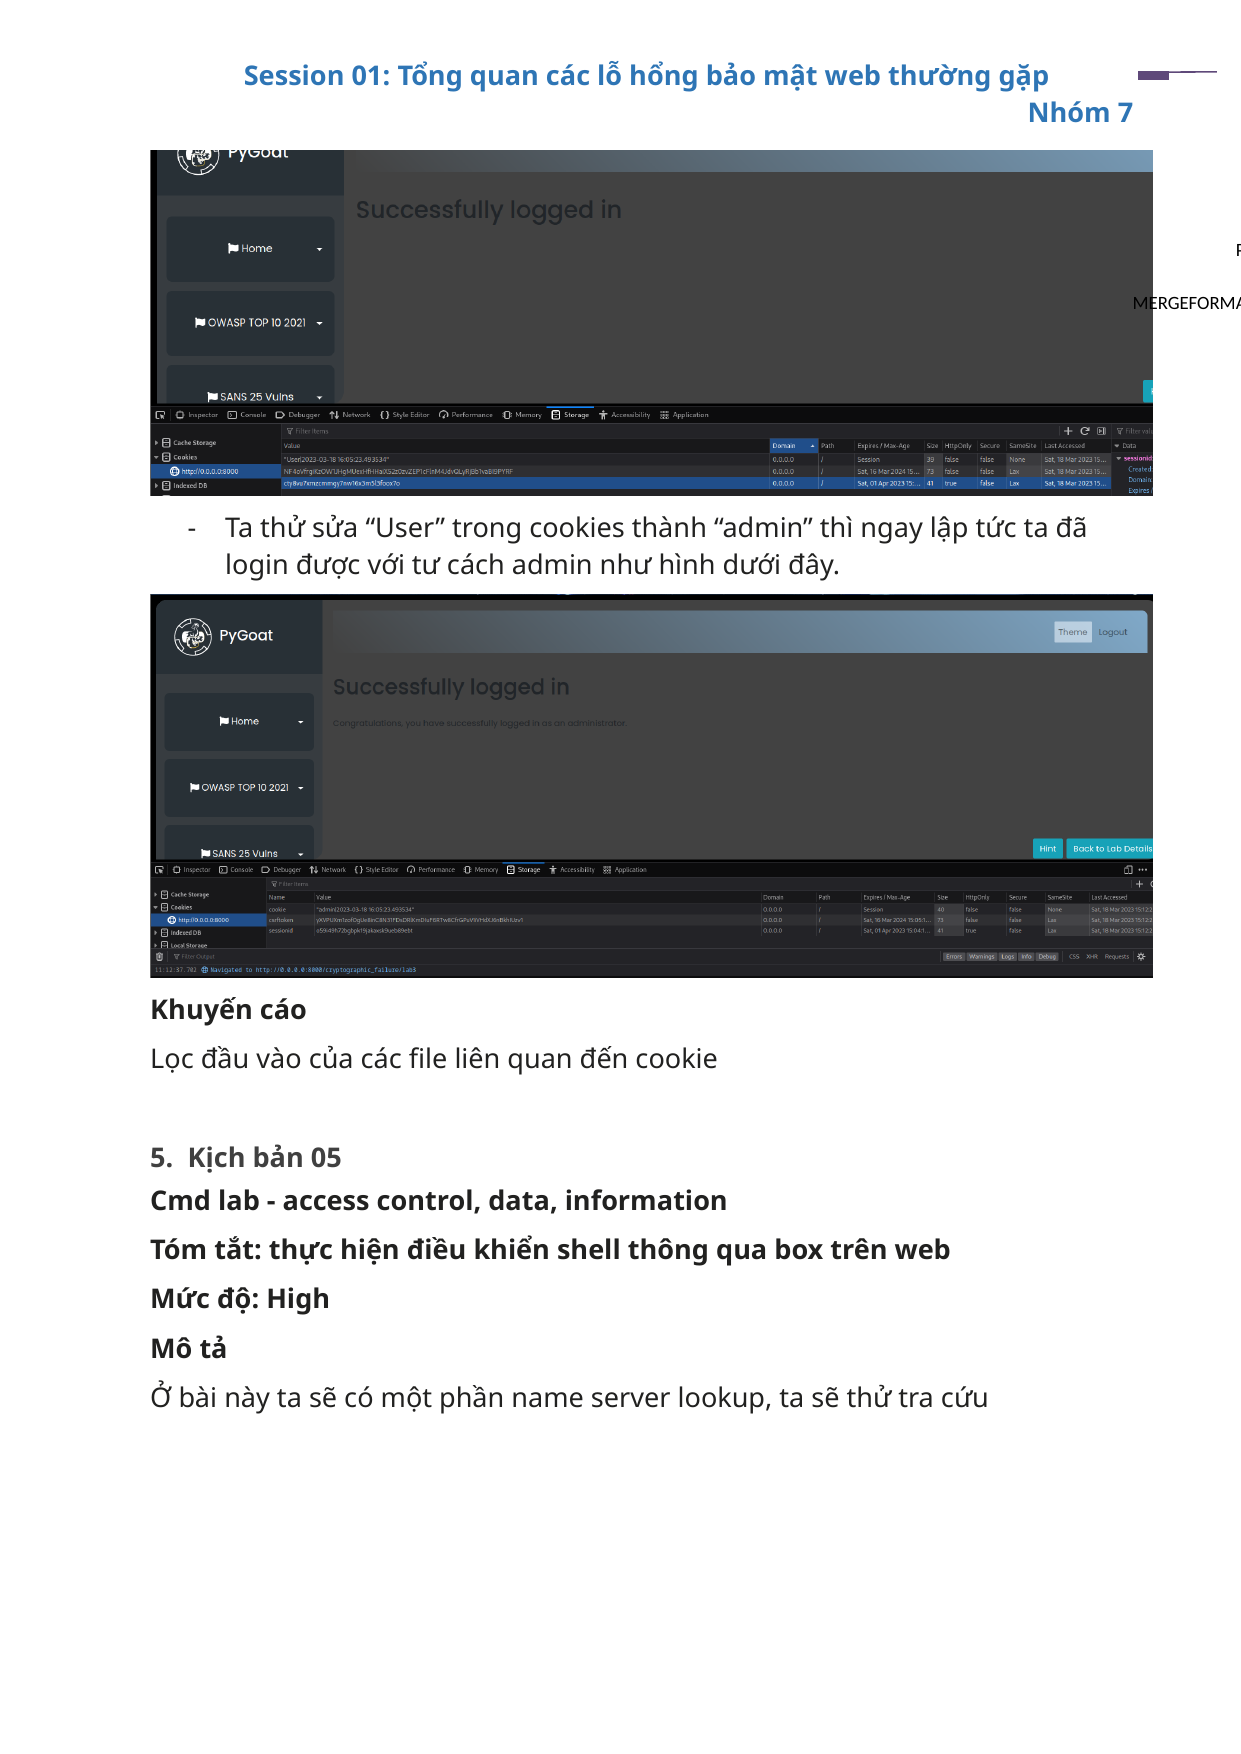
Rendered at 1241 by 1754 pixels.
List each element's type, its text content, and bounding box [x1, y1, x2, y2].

text Mức độ: High [150, 1280, 1153, 1317]
text Tóm tắt: thực hiện điều khiển shell thông qua box trên web [150, 1230, 1153, 1267]
text Khuyến cáo [150, 990, 1153, 1027]
picture [150, 150, 1153, 496]
text Mô tả [150, 1329, 1153, 1366]
text Lọc đầu vào của các file liên quan đến cookie [150, 1040, 1153, 1077]
list Ta thử sửa “User” trong cookies thành “admin” thì ngay lập tức ta đã login được với tư cách admin như hình dưới đây. [187, 508, 1153, 582]
text Ở bài này ta sẽ có một phần name server lookup, ta sẽ thử tra cứu [150, 1378, 1153, 1415]
picture [150, 594, 1153, 978]
subtitle Kịch bản 05 [150, 1138, 1153, 1175]
text Cmd lab - access control, data, information [150, 1181, 1153, 1218]
